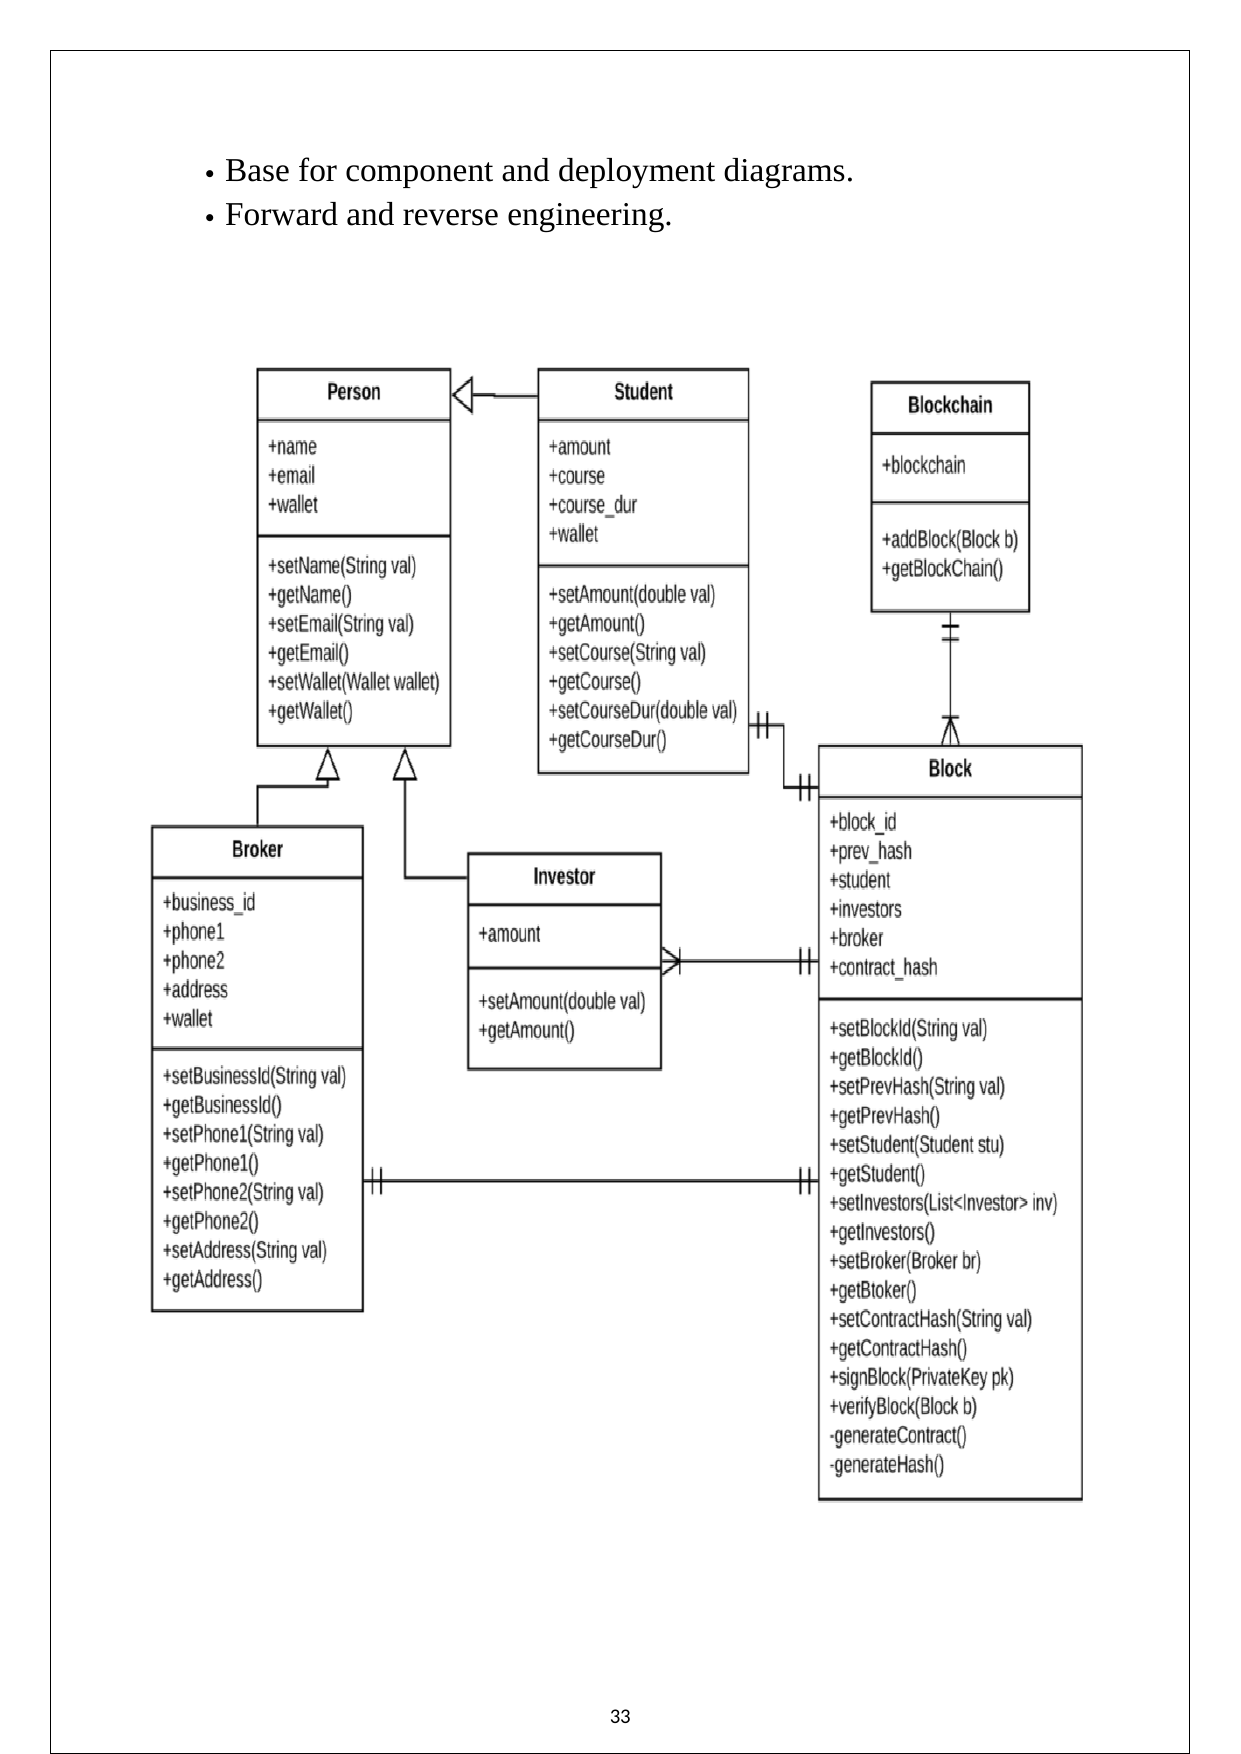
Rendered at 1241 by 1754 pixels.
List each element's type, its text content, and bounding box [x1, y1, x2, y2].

list Forward and reverse engineering. [206, 194, 1090, 232]
list Base for component and deployment diagrams. [206, 150, 1090, 188]
picture [150, 367, 1083, 1503]
